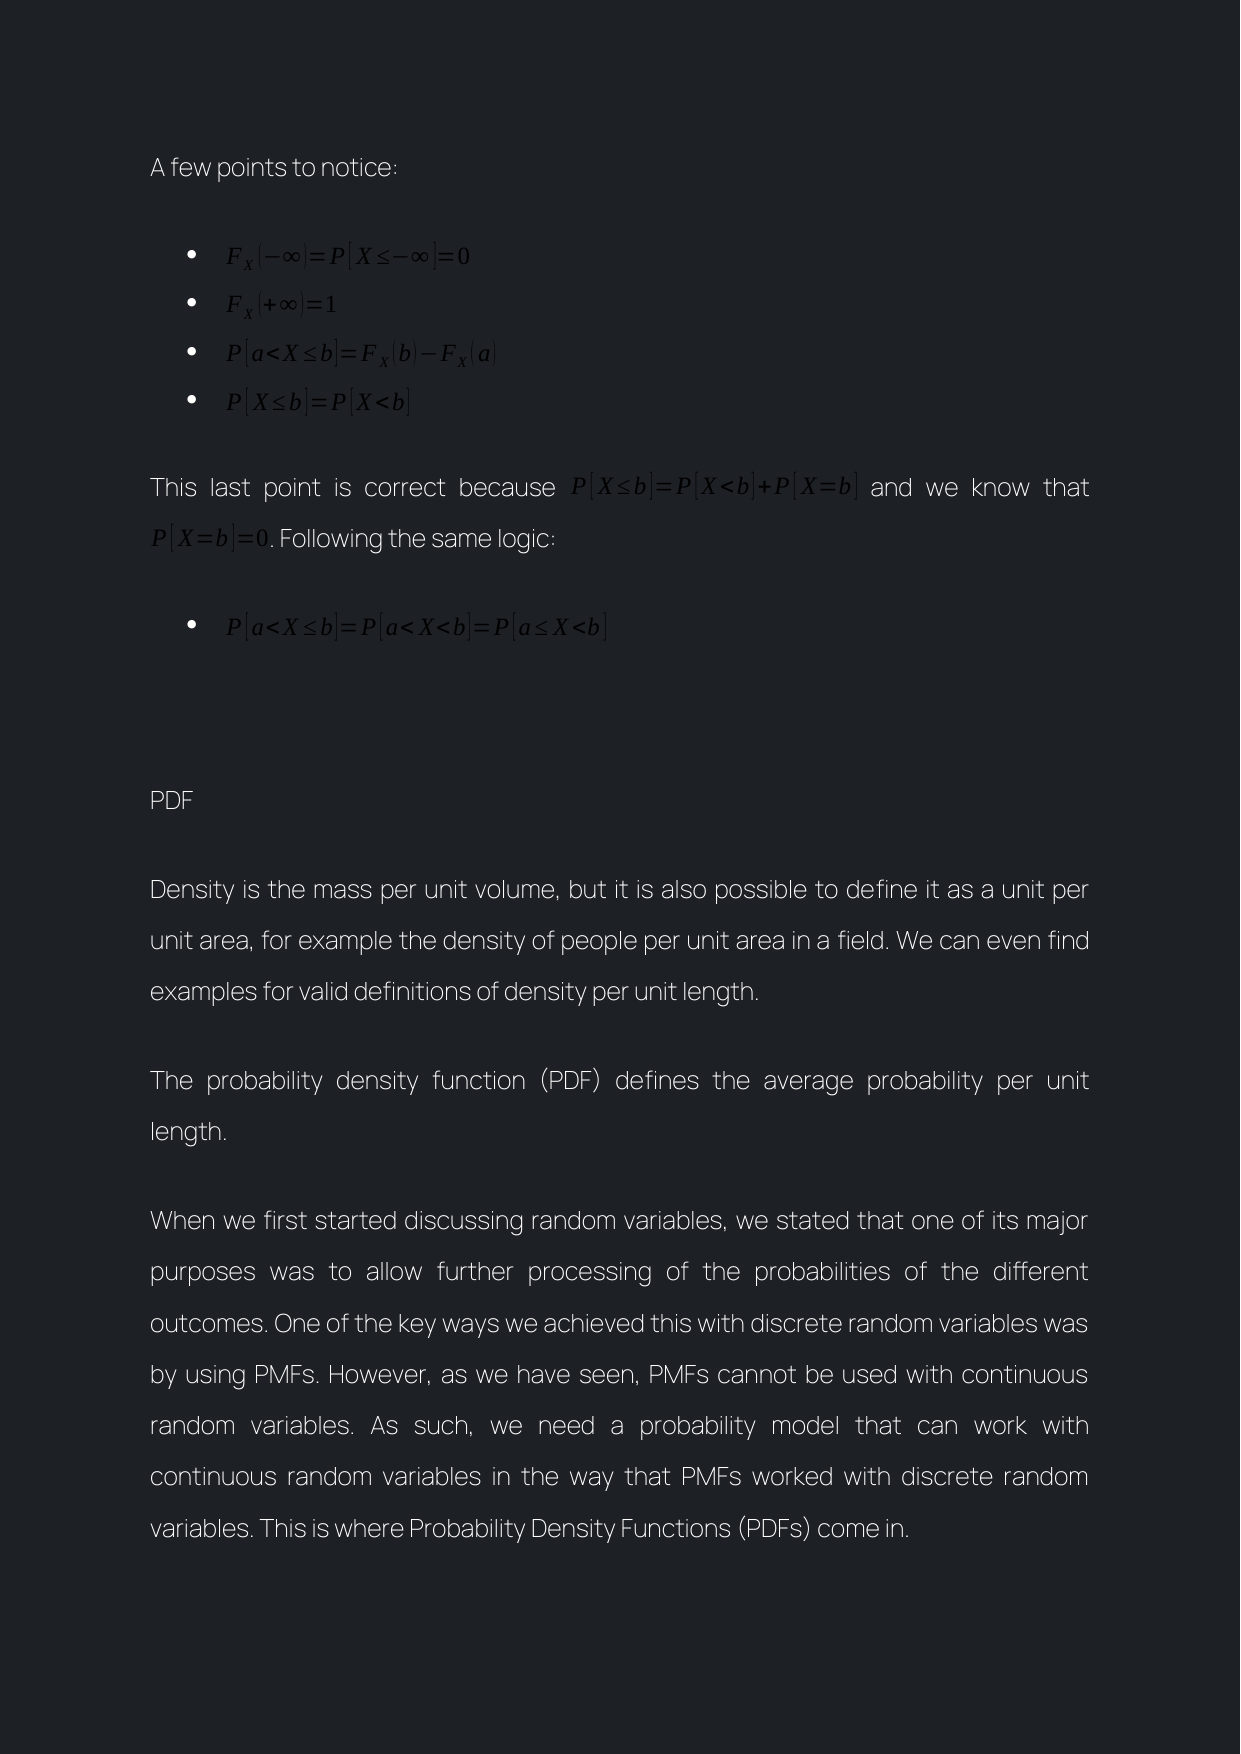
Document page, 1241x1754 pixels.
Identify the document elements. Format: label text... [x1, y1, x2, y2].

subtitle PDF [150, 783, 1090, 817]
text This last point is correct because and we know that . Following the same logic: [150, 469, 1090, 555]
text The probability density function (PDF) defines the average probability per unit length. [150, 1063, 1090, 1148]
text When we first started discussing random variables, we stated that one of its major purposes was to allow further processing of the probabilities of the different outcomes. One of the key ways we achieved this with discrete random variables was by using PMFs. However, as we have seen, PMFs cannot be used with continuous random variables. As such, we need a probability model that can work with continuous random variables in the way that PMFs worked with discrete random variables. This is where Probability Density Functions (PDFs) come in. [150, 1203, 1090, 1544]
text A few points to notice: [150, 150, 1090, 184]
text Density is the mass per unit volume, but it is also possible to define it as a unit per unit area, for example the density of people per unit area in a field. We can even find examples for valid definitions of density per unit length. [150, 872, 1090, 1008]
